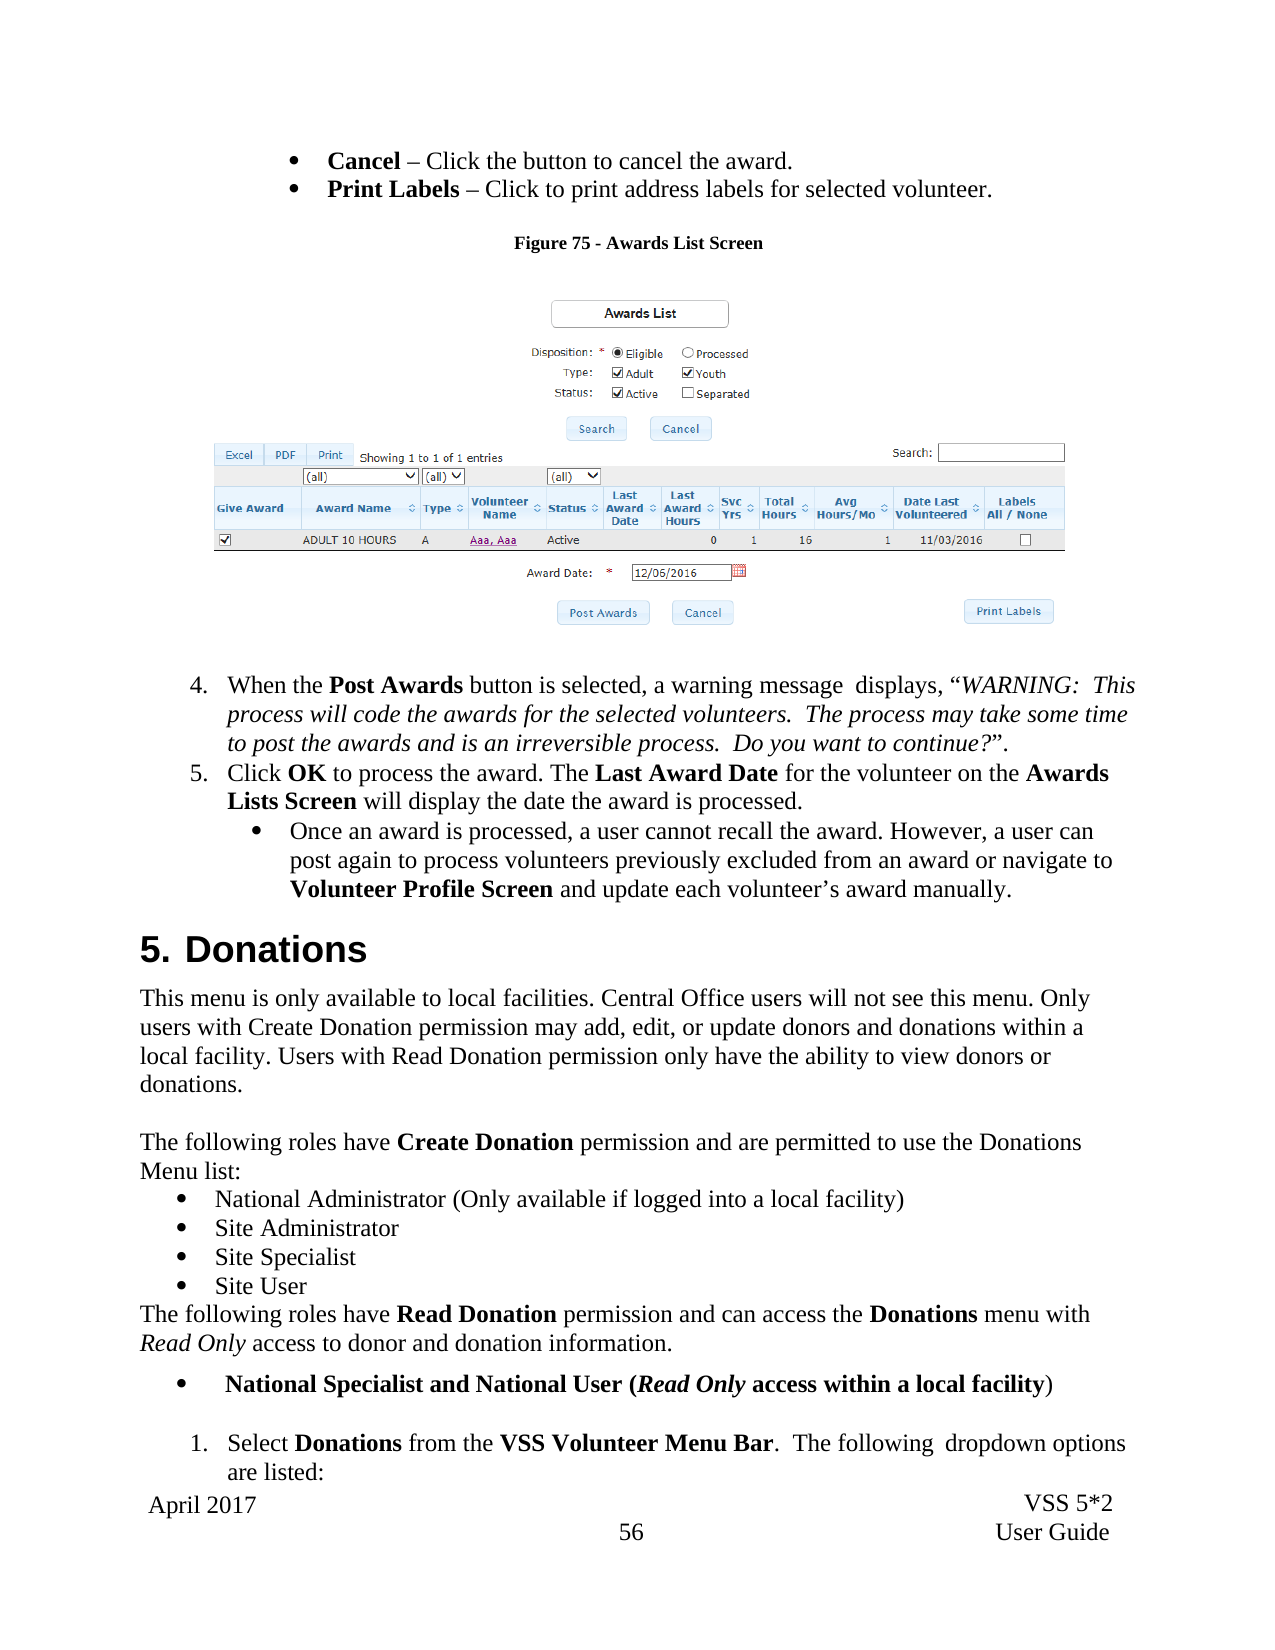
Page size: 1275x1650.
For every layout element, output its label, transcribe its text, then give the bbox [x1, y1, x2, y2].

list Once an award is processed, a user cannot recall the award. However, a user can post again to process volunteers previously excluded from an award or navigate to Volunteer Profile Screen and update each volunteer’s award manually. [252, 816, 1137, 903]
list Site User [177, 1271, 1137, 1299]
list Cancel – Click the button to cancel the award. [289, 146, 1137, 174]
list Site Specialist [177, 1242, 1137, 1271]
text This menu is only available to local facilities. Central Office users will not see this menu. Only users with Create Donation permission may add, edit, or update donors and donations within a local facility. Users with Read Donation permission only have the ability to view donors or donations. [139, 983, 1137, 1098]
text The following roles have Read Donation permission and can access the Donations menu with Read Only access to donor and donation information. [139, 1299, 1137, 1357]
list Select Donations from the VSS Volunteer Menu Bar. The following dropdown options are listed: [189, 1428, 1137, 1486]
picture [186, 274, 1108, 641]
subtitle Donations [139, 928, 1137, 971]
list National Specialist and National User (Read Only access within a local facility) [177, 1369, 1137, 1398]
text The following roles have Create Donation permission and are permitted to use the Donations Menu list: [139, 1127, 1137, 1184]
text Figure 75 - Awards List Screen [139, 232, 1137, 254]
list When the Post Awards button is selected, a warning message displays, “WARNING: This process will code the awards for the selected volunteers. The process may take some time to post the awards and is an irreversible process. Do you want to continue?”. [189, 670, 1137, 757]
list Click OK to process the award. The Last Award Date for the volunteer on the Awards Lists Screen will display the date the award is processed. [189, 758, 1137, 815]
list Print Labels – Click to print address labels for selected volunteer. [289, 174, 1137, 203]
list National Administrator (Only available if logged into a local facility) [177, 1184, 1137, 1213]
list Site Administrator [177, 1213, 1137, 1242]
